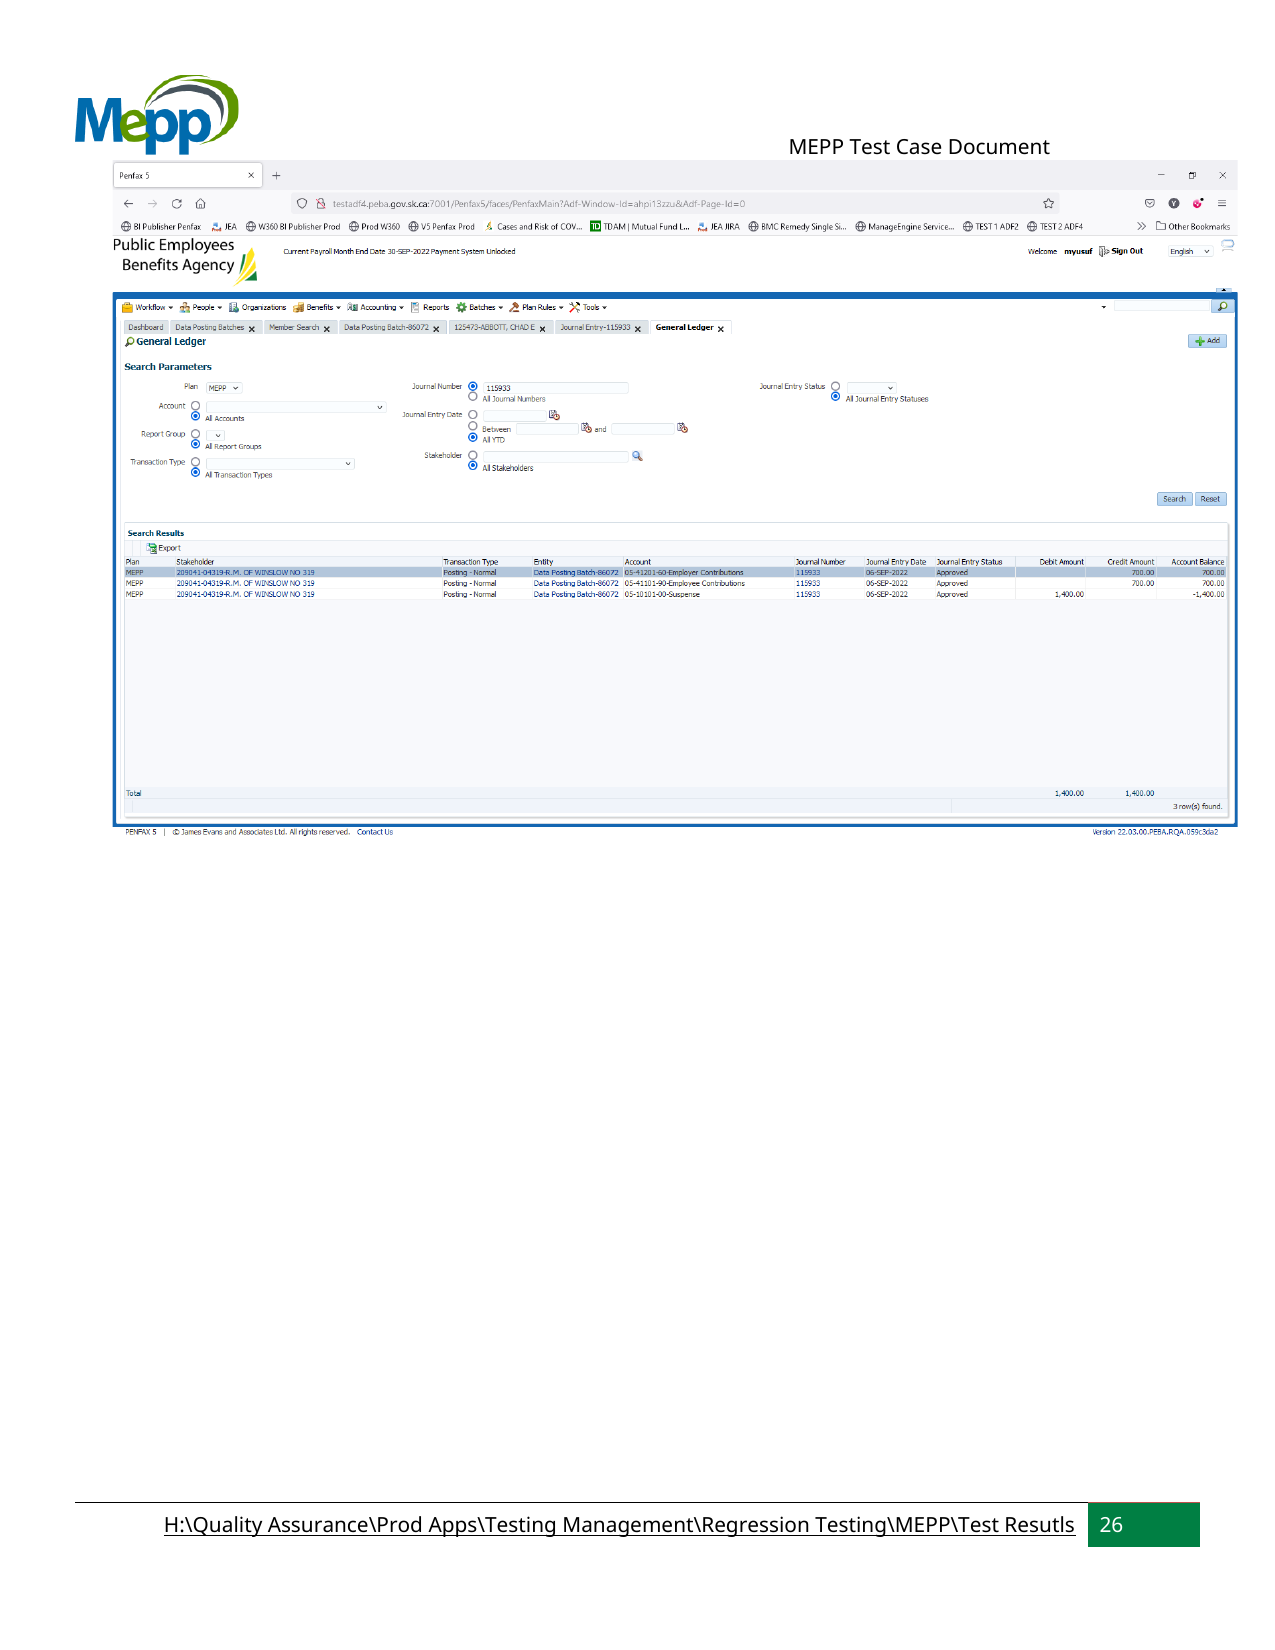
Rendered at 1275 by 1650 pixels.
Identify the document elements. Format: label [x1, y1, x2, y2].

picture [75, 75, 239, 155]
picture [112, 160, 1238, 837]
